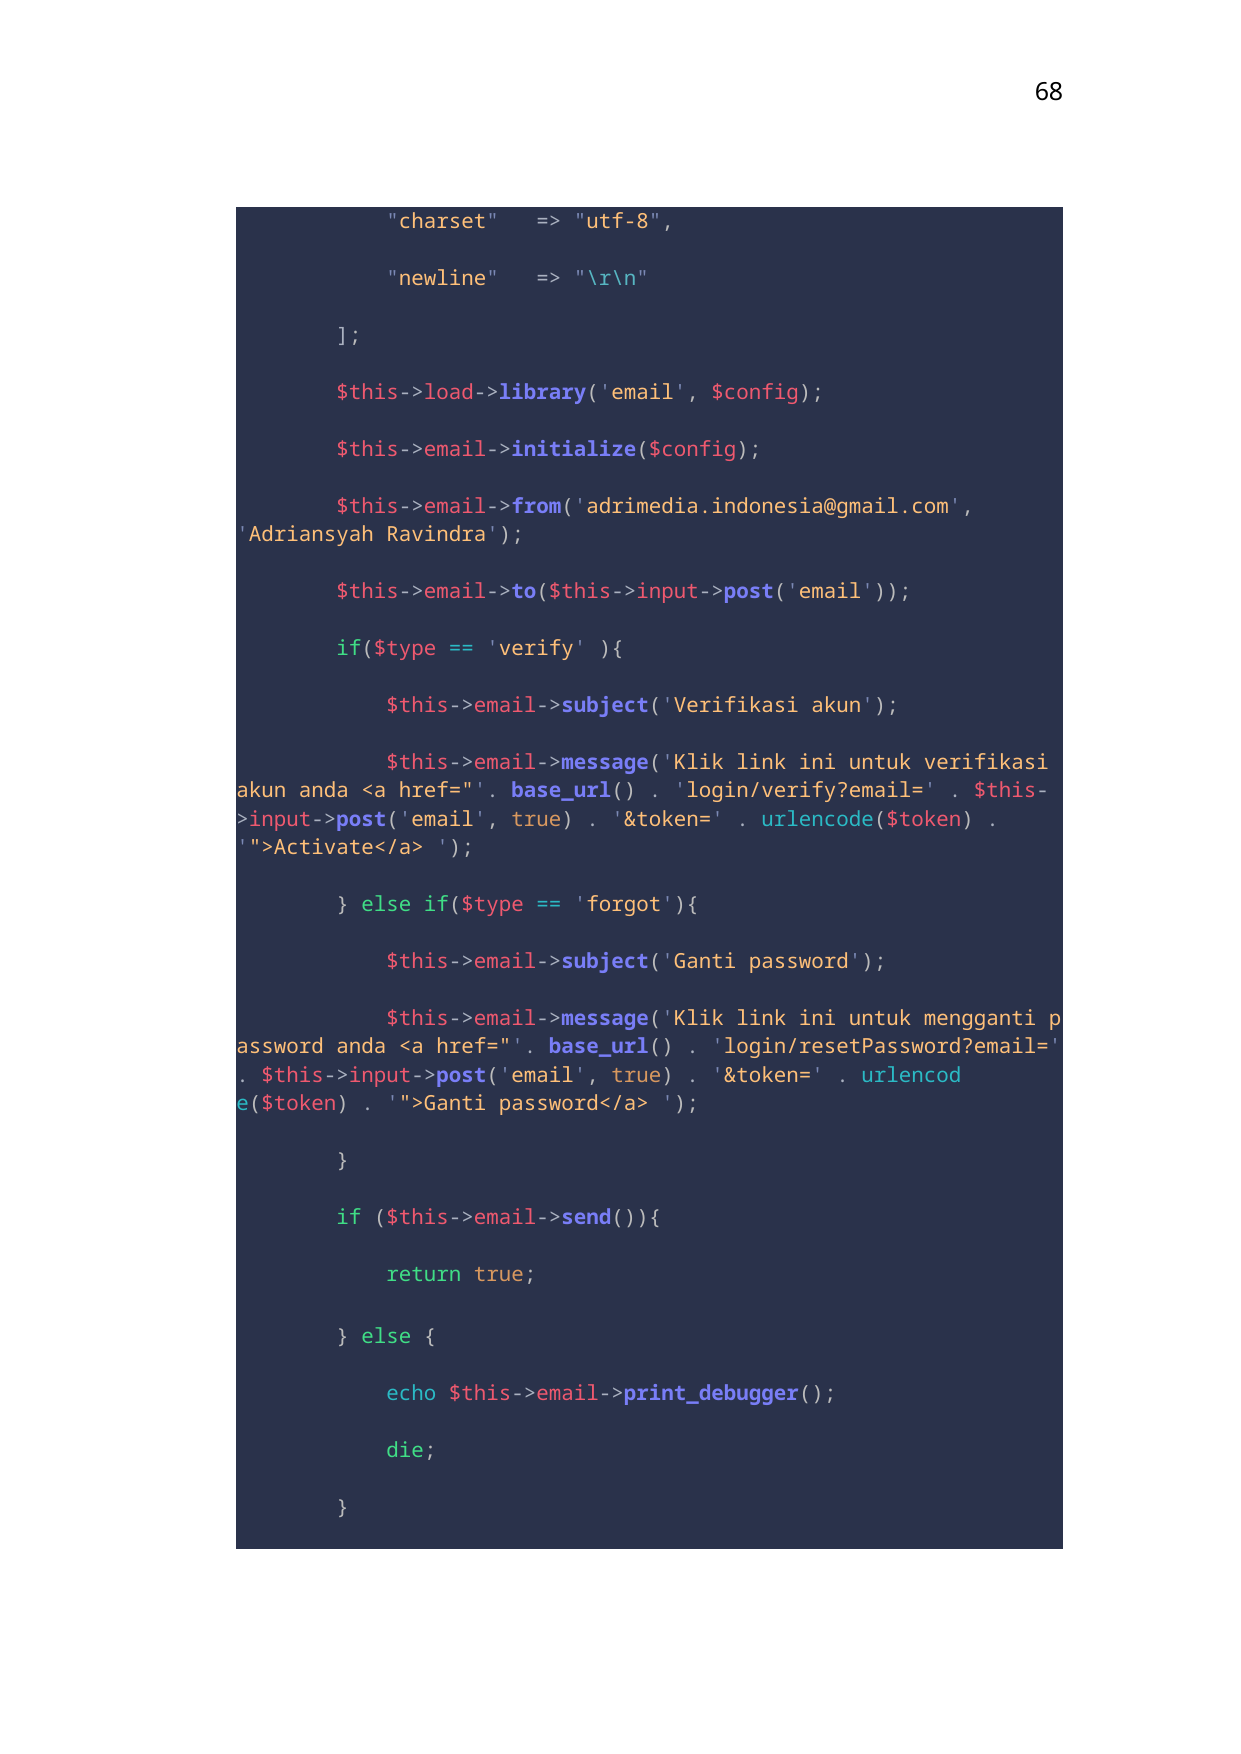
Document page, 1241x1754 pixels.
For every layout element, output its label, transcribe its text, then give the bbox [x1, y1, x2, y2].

text $this->email->from('adrimedia.indonesia@gmail.com', 'Adriansyah Ravindra'); [236, 491, 1063, 548]
text $this->email->message('Klik link ini untuk mengganti password anda <a href="'. base_url() . 'login/resetPassword?email=' . $this->input->post('email', true) . '&token=' . urlencode($token) . '">Ganti password</a> '); [236, 1003, 1063, 1117]
text $this->email->subject('Verifikasi akun'); [236, 690, 1063, 718]
text } [236, 1145, 1063, 1173]
text if ($this->email->send()){ [236, 1202, 1063, 1230]
text ]; [236, 320, 1063, 349]
text "newline" => "\r\n" [236, 263, 1063, 292]
text "charset" => "utf-8", [236, 207, 1063, 235]
text echo $this->email->print_debugger(); [236, 1378, 1063, 1407]
text } else if($type == 'forgot'){ [236, 889, 1063, 917]
text $this->load->library('email', $config); [236, 377, 1063, 406]
text if($type == 'verify' ){ [236, 633, 1063, 662]
text $this->email->message('Klik link ini untuk verifikasi akun anda <a href="'. base_url() . 'login/verify?email=' . $this->input->post('email', true) . '&token=' . urlencode($token) . '">Activate</a> '); [236, 747, 1063, 861]
text $this->email->initialize($config); [236, 434, 1063, 462]
text die; [236, 1435, 1063, 1463]
text $this->email->to($this->input->post('email')); [236, 576, 1063, 605]
text return true; [236, 1259, 1063, 1287]
text } [236, 1492, 1063, 1520]
text } else { [236, 1321, 1063, 1350]
text $this->email->subject('Ganti password'); [236, 946, 1063, 974]
